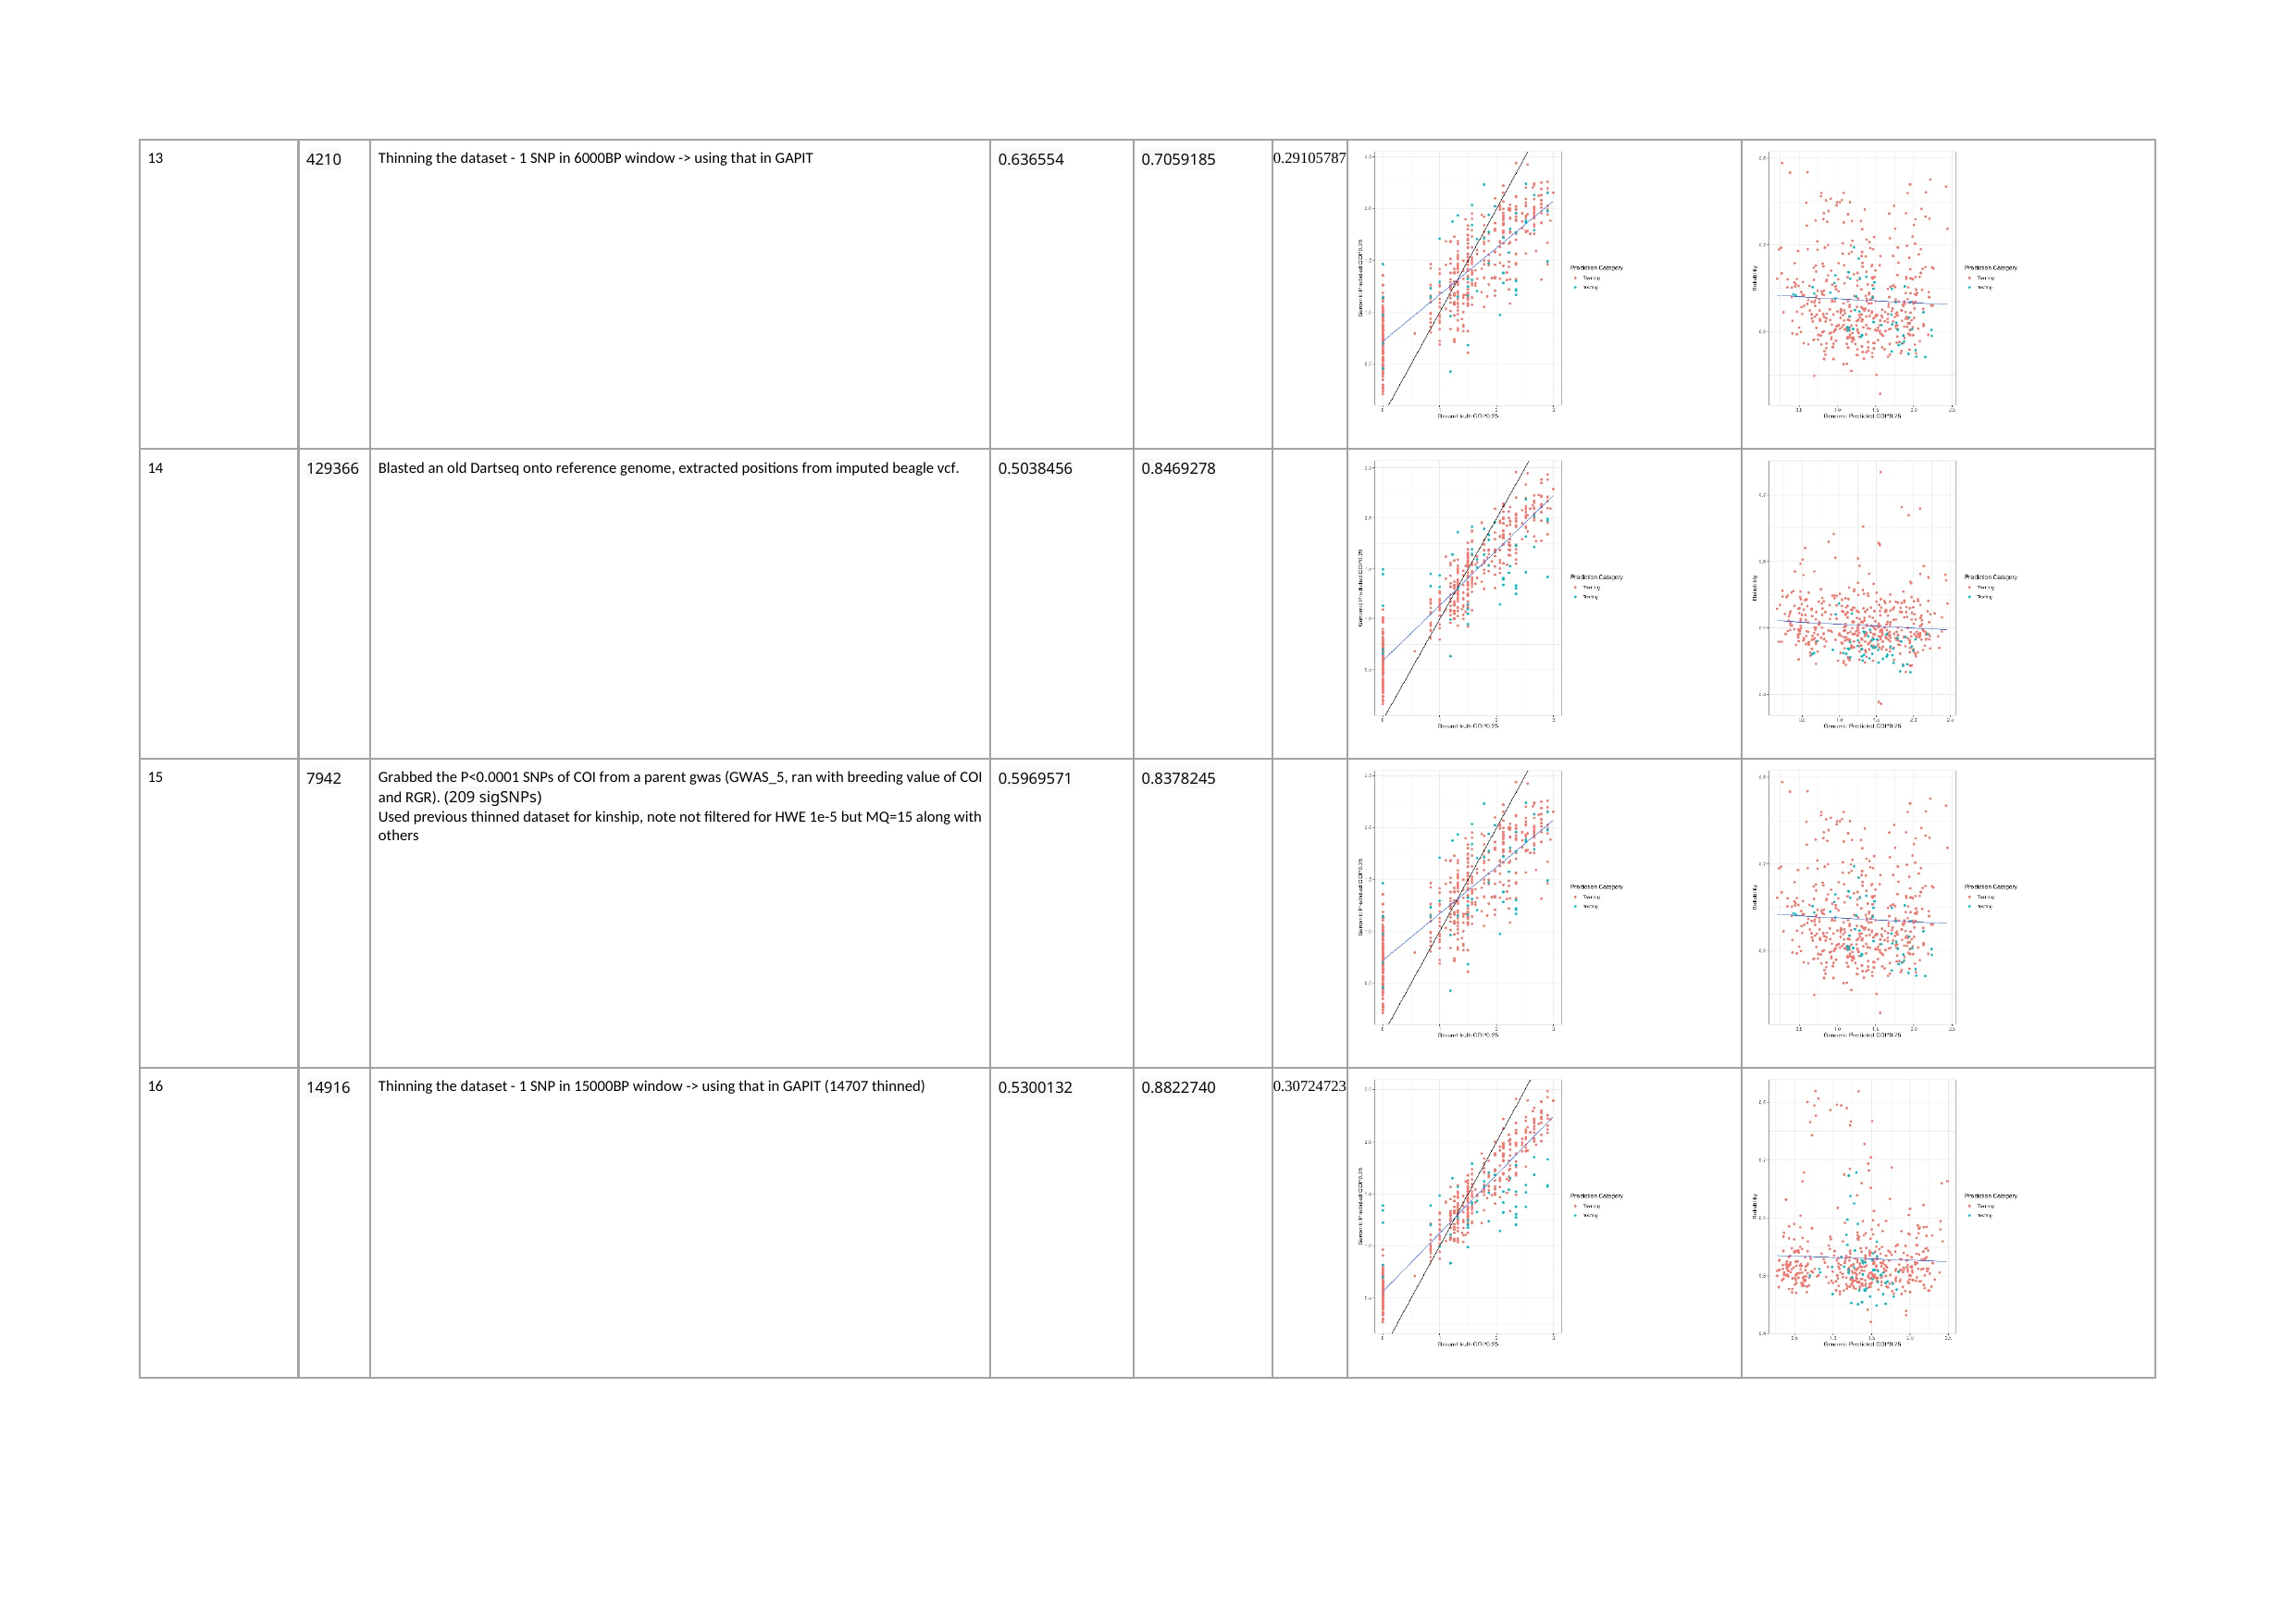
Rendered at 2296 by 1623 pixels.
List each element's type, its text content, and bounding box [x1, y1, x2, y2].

table_cell 0.8469278 [1135, 450, 1272, 758]
picture [1355, 148, 1629, 422]
table_cell 7942 [300, 760, 369, 1067]
table_cell 16 [141, 1069, 297, 1376]
table_cell Thinning the dataset - 1 SNP in 15000BP window -> using that in GAPIT (14707 thinned) [371, 1069, 989, 1376]
picture [1749, 767, 2023, 1041]
table_cell [1743, 450, 2154, 758]
table_cell [1743, 1069, 2154, 1376]
table_cell [1348, 760, 1741, 1067]
picture [1749, 148, 2023, 422]
table_cell 129366 [300, 450, 369, 758]
picture [1749, 457, 2023, 732]
table_cell 0.5038456 [991, 450, 1133, 758]
table_cell [1743, 141, 2154, 448]
table_cell Blasted an old Dartseq onto reference genome, extracted positions from imputed beagle vcf. [371, 450, 989, 758]
table_cell 0.8822740 [1135, 1069, 1272, 1376]
table_cell 14 [141, 450, 297, 758]
table_cell 0.8378245 [1135, 760, 1272, 1067]
table_cell 4210 [300, 141, 369, 448]
table_cell 0.5969571 [991, 760, 1133, 1067]
table_cell 14916 [300, 1069, 369, 1376]
table_cell 0.636554 [991, 141, 1133, 448]
table_cell 0.7059185 [1135, 141, 1272, 448]
table_cell [1348, 450, 1741, 758]
picture [1355, 767, 1629, 1041]
table_cell 0.5300132 [991, 1069, 1133, 1376]
table_cell [1273, 450, 1347, 758]
picture [1355, 457, 1629, 732]
picture [1749, 1076, 2023, 1350]
table_cell 0.30724723 [1273, 1069, 1347, 1376]
table_cell [1348, 1069, 1741, 1376]
picture [1355, 1076, 1629, 1350]
table_cell Grabbed the P<0.0001 SNPs of COI from a parent gwas (GWAS_5, ran with breeding value of COI and RGR). (209 sigSNPs) Used previous thinned dataset for kinship, note not filtered for HWE 1e-5 but MQ=15 along with others [371, 760, 989, 1067]
table_cell 15 [141, 760, 297, 1067]
table_cell Thinning the dataset - 1 SNP in 6000BP window -> using that in GAPIT [371, 141, 989, 448]
table_cell 13 [141, 141, 297, 448]
table_cell [1273, 760, 1347, 1067]
table_cell 0.29105787 [1273, 141, 1347, 448]
table_cell [1743, 760, 2154, 1067]
table_cell [1348, 141, 1741, 448]
